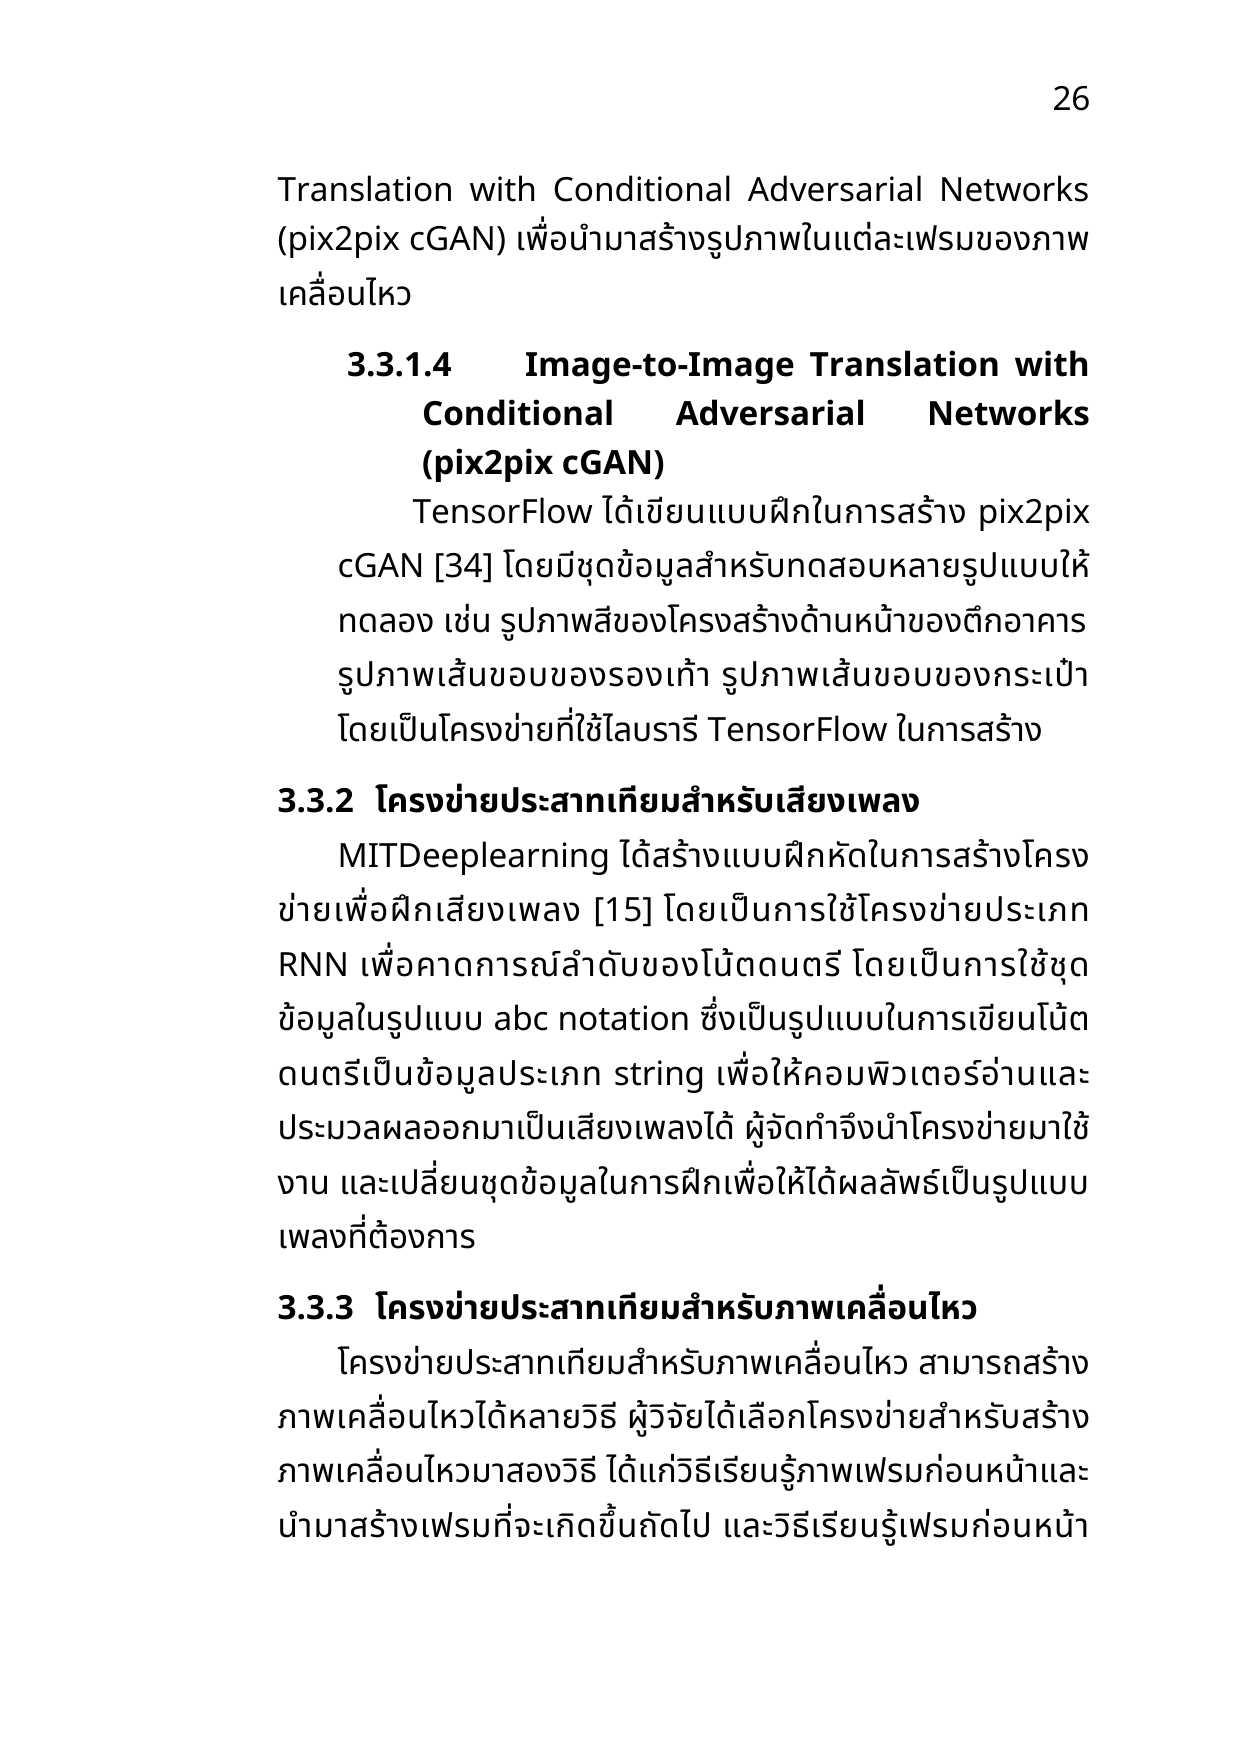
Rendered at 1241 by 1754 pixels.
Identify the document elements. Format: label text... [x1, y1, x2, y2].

list Image-to-Image Translation with Conditional Adversarial Networks (pix2pix cGAN) [347, 341, 1090, 484]
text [277, 1339, 1090, 1552]
text TensorFlow ได้เขียนแบบฝึกในการสร้าง pix2pix cGAN [34] โดยมีชุดข้อมูลสำหรับทดสอบหลายรูปแบบให้ทดลอง เช่น รูปภาพสีของโครงสร้างด้านหน้าของตึกอาคาร รูปภาพเส้นขอบของรองเท้า รูปภาพเส้นขอบของกระเป๋า โดยเป็นโครงข่ายที่ใช้ไลบรารี TensorFlow ในการสร้าง [337, 488, 1090, 756]
list โครงข่ายประสาทเทียมสำหรับภาพเคลื่อนไหว [277, 1284, 1090, 1335]
list โครงข่ายประสาทเทียมสำหรับเสียงเพลง [277, 777, 1090, 827]
text MITDeeplearning ได้สร้างแบบฝึกหัดในการสร้างโครงข่ายเพื่อฝึกเสียงเพลง [15] โดยเป็นการใช้โครงข่ายประเภท RNN เพื่อคาดการณ์ลำดับของโน้ตดนตรี โดยเป็นการใช้ชุดข้อมูลในรูปแบบ abc notation ซึ่งเป็นรูปแบบในการเขียนโน้ตดนตรีเป็นข้อมูลประเภท string เพื่อให้คอมพิวเตอร์อ่านและประมวลผลออกมาเป็นเสียงเพลงได้ ผู้จัดทำจึงนำโครงข่ายมาใช้งาน และเปลี่ยนชุดข้อมูลในการฝึกเพื่อให้ได้ผลลัพธ์เป็นรูปแบบเพลงที่ต้องการ [277, 831, 1090, 1263]
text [277, 166, 1090, 320]
